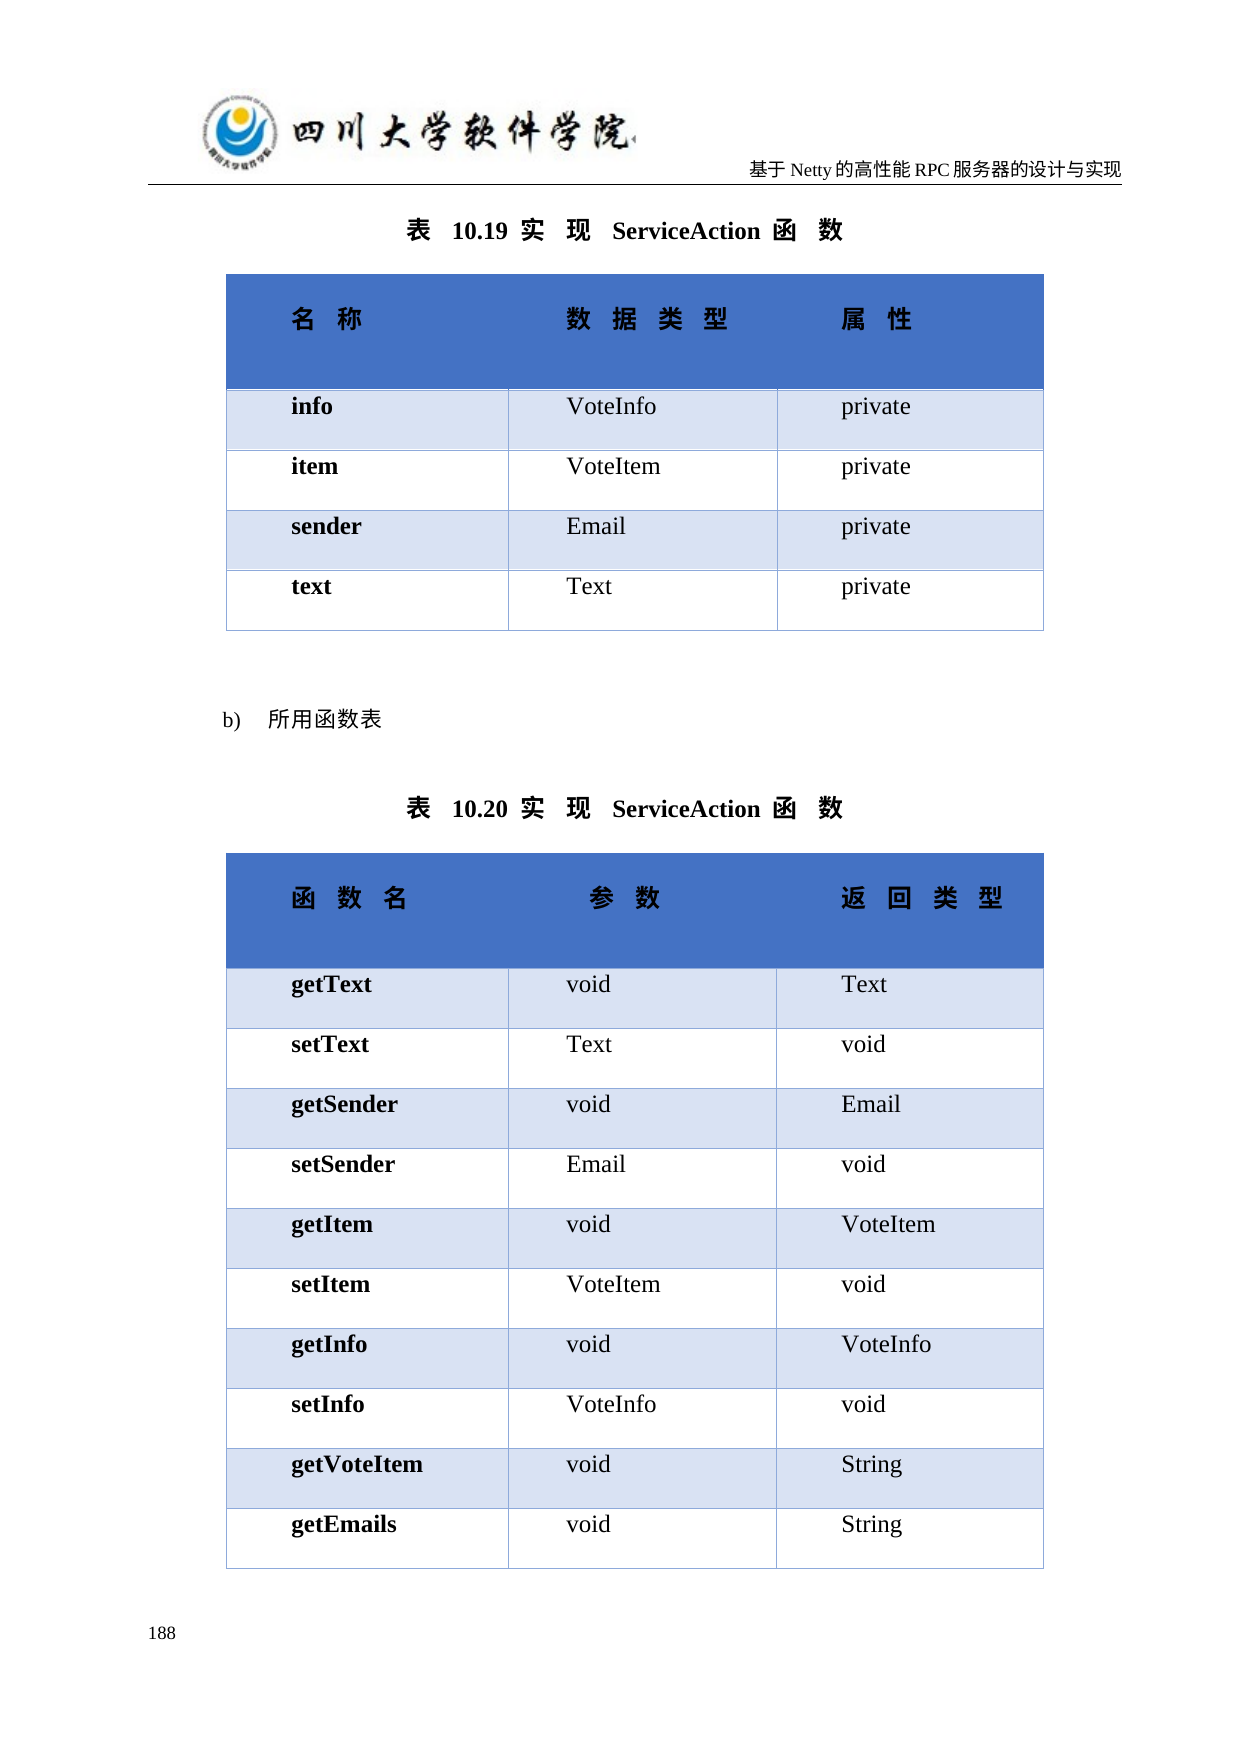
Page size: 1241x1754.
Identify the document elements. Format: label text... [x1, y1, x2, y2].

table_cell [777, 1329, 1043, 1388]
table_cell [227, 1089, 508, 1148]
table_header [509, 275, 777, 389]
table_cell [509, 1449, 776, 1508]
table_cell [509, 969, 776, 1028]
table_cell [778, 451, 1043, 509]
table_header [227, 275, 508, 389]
list 所用函数表 [204, 688, 1116, 748]
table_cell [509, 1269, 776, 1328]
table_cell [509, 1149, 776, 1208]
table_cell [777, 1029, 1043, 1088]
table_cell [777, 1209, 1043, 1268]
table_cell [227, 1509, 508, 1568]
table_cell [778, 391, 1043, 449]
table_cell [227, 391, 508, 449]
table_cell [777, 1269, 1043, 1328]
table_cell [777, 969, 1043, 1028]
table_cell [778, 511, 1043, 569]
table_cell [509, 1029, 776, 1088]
picture [197, 88, 639, 177]
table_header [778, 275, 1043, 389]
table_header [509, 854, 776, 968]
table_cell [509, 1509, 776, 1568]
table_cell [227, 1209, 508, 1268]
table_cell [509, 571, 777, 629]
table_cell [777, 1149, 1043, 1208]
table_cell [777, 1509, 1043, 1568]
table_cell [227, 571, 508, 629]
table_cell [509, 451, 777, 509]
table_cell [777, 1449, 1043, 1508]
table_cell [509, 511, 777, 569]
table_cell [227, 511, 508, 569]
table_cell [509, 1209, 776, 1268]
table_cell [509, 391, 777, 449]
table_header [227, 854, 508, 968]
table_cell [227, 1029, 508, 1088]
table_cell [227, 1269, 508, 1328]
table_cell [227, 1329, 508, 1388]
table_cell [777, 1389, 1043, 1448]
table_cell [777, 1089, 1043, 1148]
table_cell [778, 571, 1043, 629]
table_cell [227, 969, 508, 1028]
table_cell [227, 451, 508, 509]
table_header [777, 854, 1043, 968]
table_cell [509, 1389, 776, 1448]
text 表10.19 实现ServiceAction函数 [154, 198, 1116, 259]
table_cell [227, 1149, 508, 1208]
text 表10.20 实现ServiceAction函数 [154, 777, 1116, 837]
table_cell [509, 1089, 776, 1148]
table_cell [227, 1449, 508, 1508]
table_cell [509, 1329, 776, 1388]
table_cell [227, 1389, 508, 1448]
